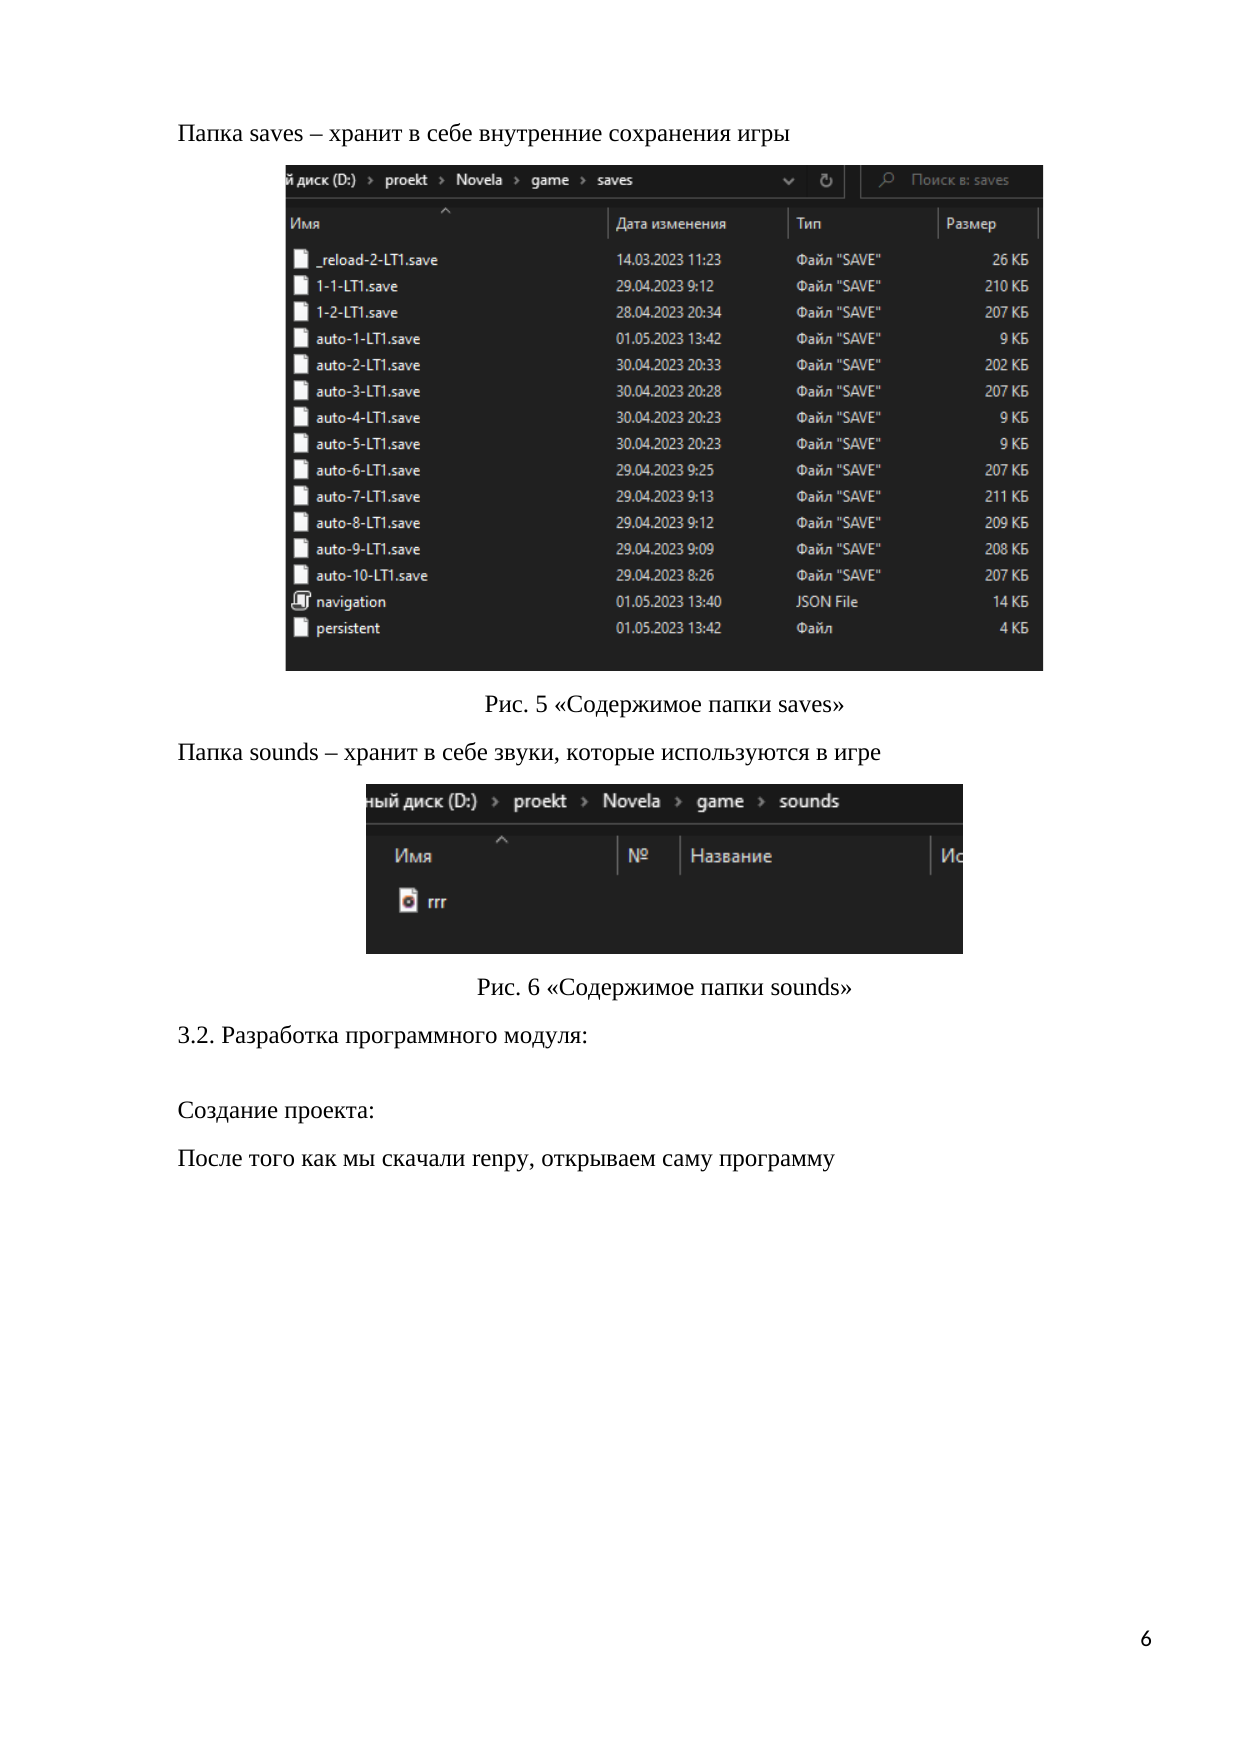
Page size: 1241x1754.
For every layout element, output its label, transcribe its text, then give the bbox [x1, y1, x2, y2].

text Рис. 6 «Содержимое папки sounds» [177, 972, 1152, 1001]
text Создание проекта: [177, 1095, 1152, 1124]
picture [285, 165, 1044, 671]
text После того как мы скачали renpy, открываем саму программу [177, 1143, 1152, 1172]
picture [366, 784, 963, 954]
subtitle 3.2. Разработка программного модуля: [177, 1020, 1152, 1048]
text Рис. 5 «Содержимое папки saves» [177, 689, 1152, 718]
text Папка saves – хранит в себе внутренние сохранения игры [177, 118, 1152, 147]
text Папка sounds – хранит в себе звуки, которые используются в игре [177, 737, 1152, 765]
